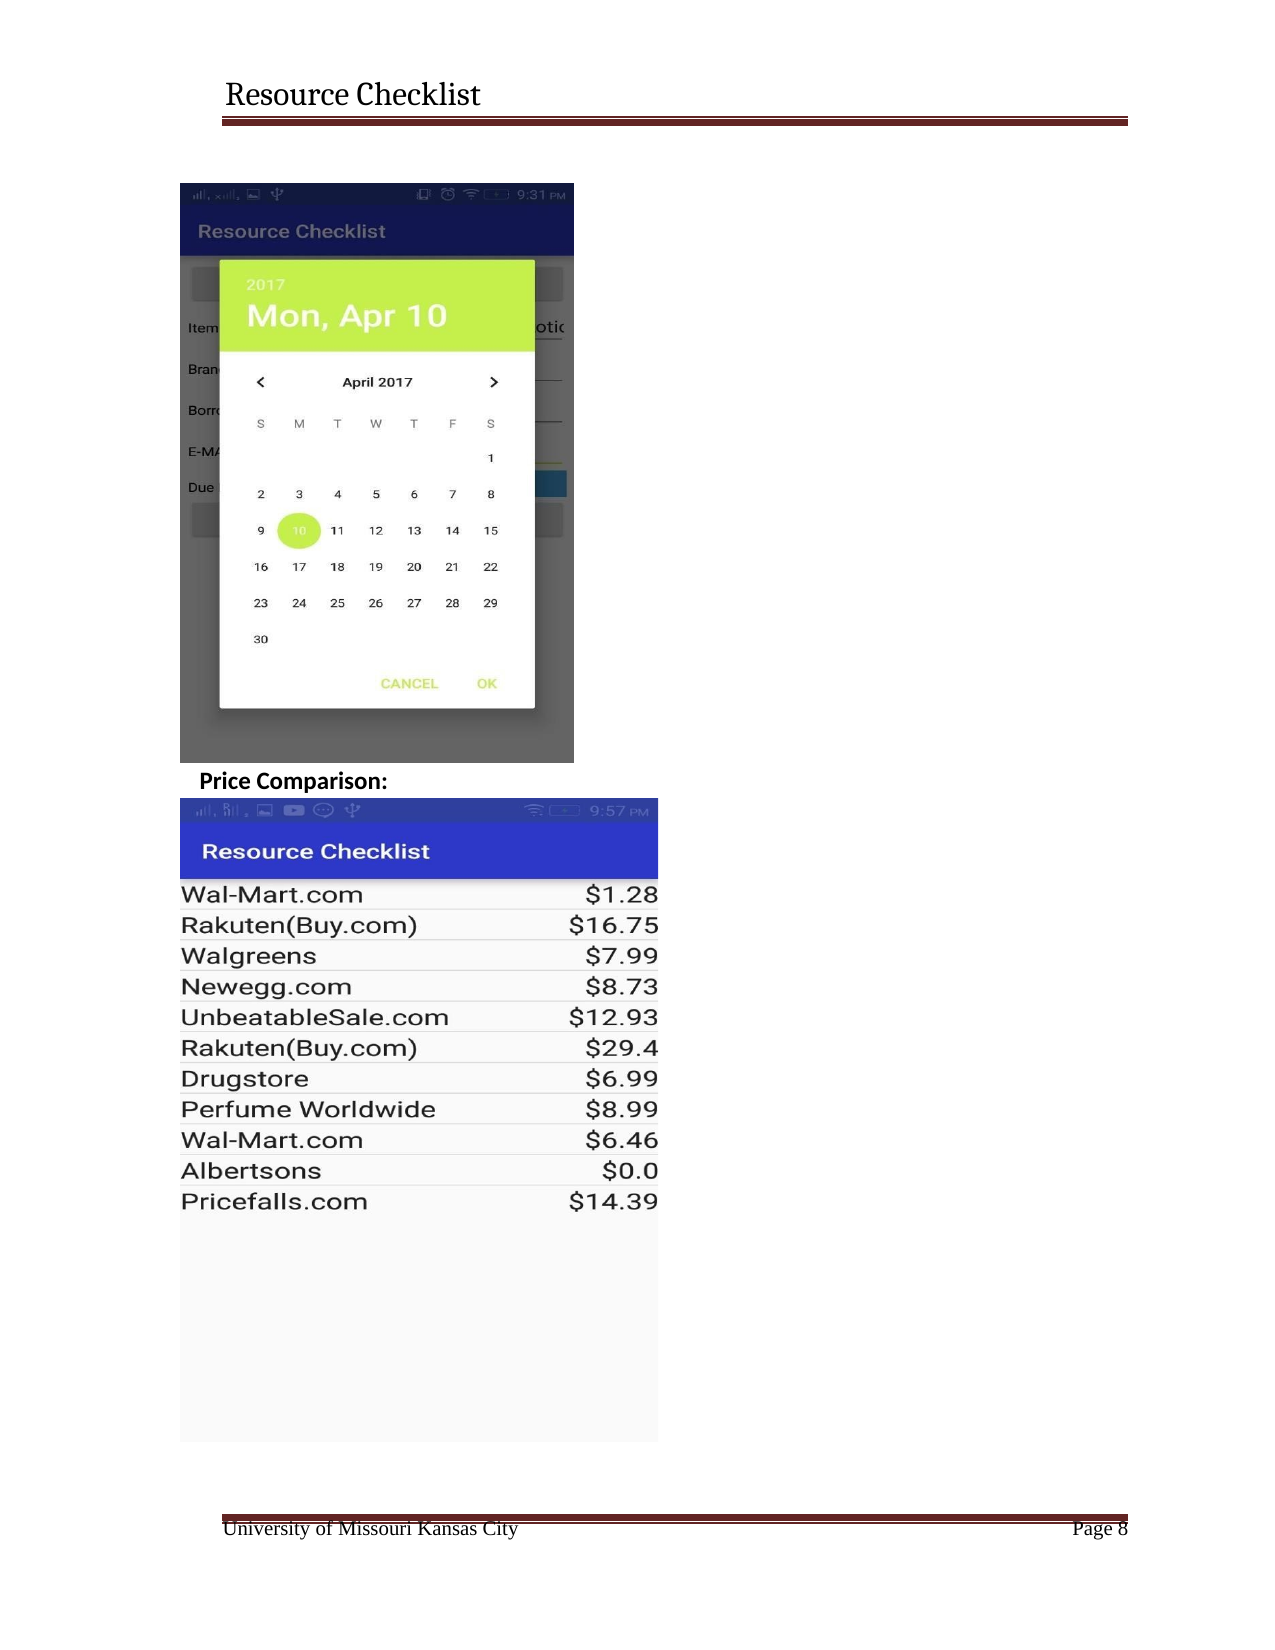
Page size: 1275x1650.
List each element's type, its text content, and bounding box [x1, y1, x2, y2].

text Price Comparison: [181, 765, 1133, 796]
picture [180, 183, 574, 763]
picture [180, 798, 659, 1442]
